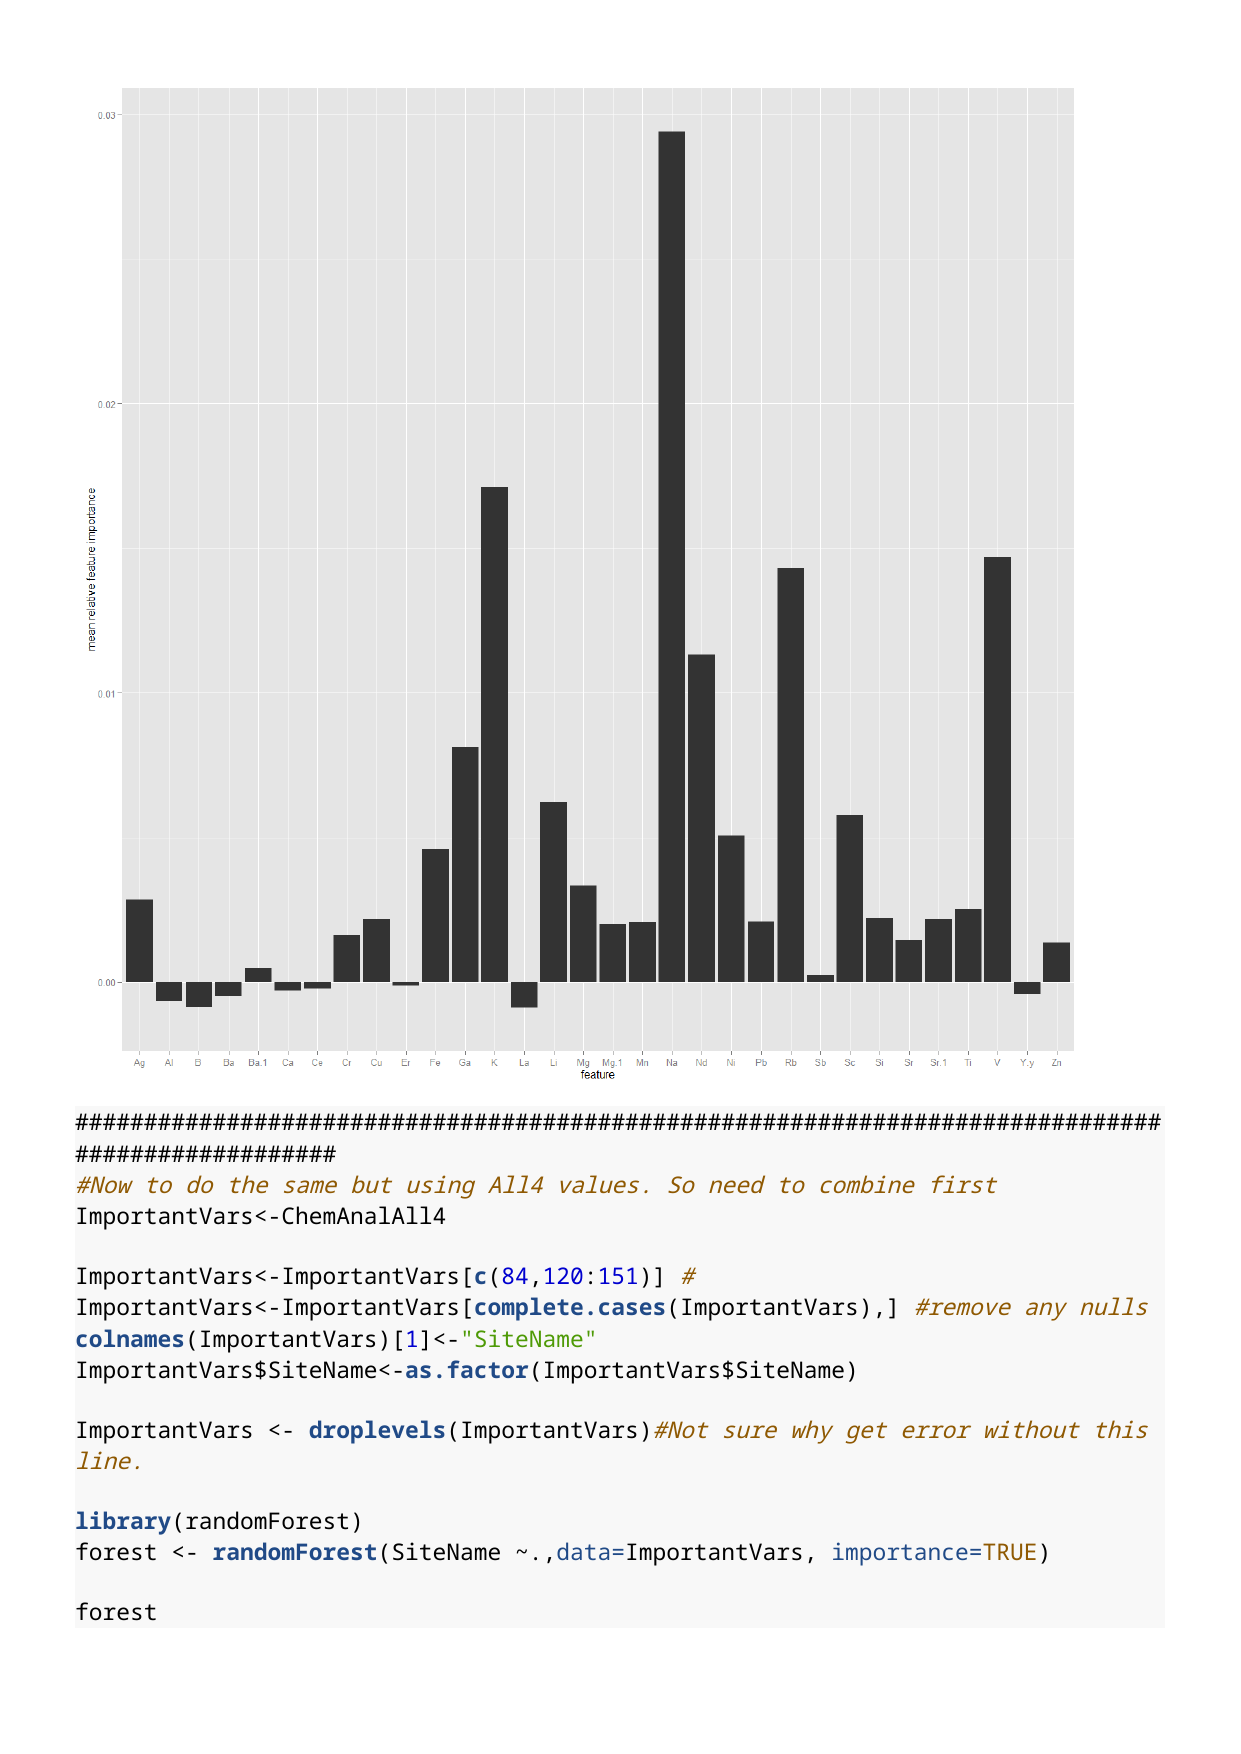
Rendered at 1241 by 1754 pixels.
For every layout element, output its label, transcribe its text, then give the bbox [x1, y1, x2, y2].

text ################################################################################################## #Now to do the same but using All4 values. So need to combine first ImportantVars<-ChemAnalAll4 ImportantVars<-ImportantVars[c(84,120:151)] # ImportantVars<-ImportantVars[complete.cases(ImportantVars),] #remove any nulls colnames(ImportantVars)[1]<-"SiteName" ImportantVars$SiteName<-as.factor(ImportantVars$SiteName) ImportantVars <- droplevels(ImportantVars)#Not sure why get error without this line. library(randomForest) forest <- randomForest(SiteName ~.,data=ImportantVars, importance=TRUE) forest [75, 1106, 1165, 1628]
picture [75, 75, 1088, 1088]
